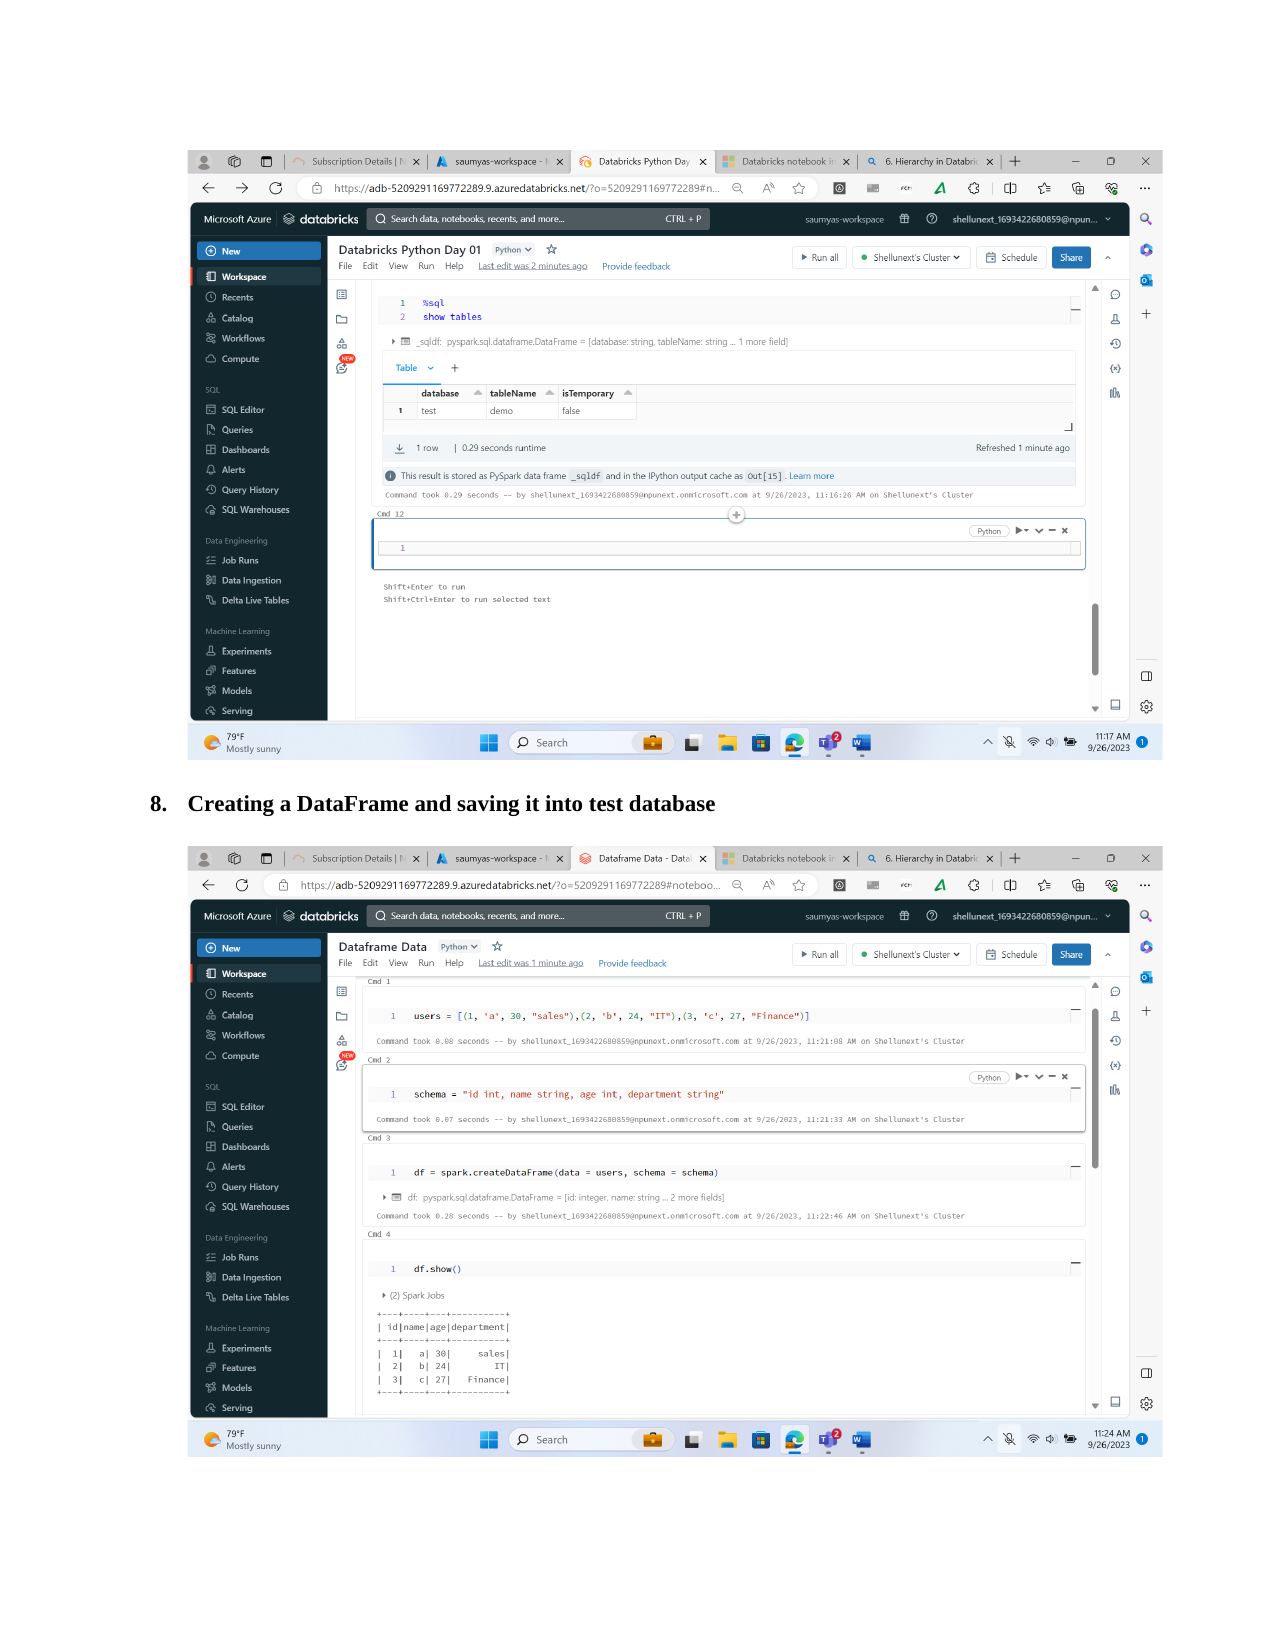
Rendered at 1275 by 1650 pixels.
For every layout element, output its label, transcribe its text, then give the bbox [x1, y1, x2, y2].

list Creating a DataFrame and saving it into test database [150, 790, 1125, 816]
picture [187, 846, 1163, 1457]
picture [187, 150, 1163, 760]
